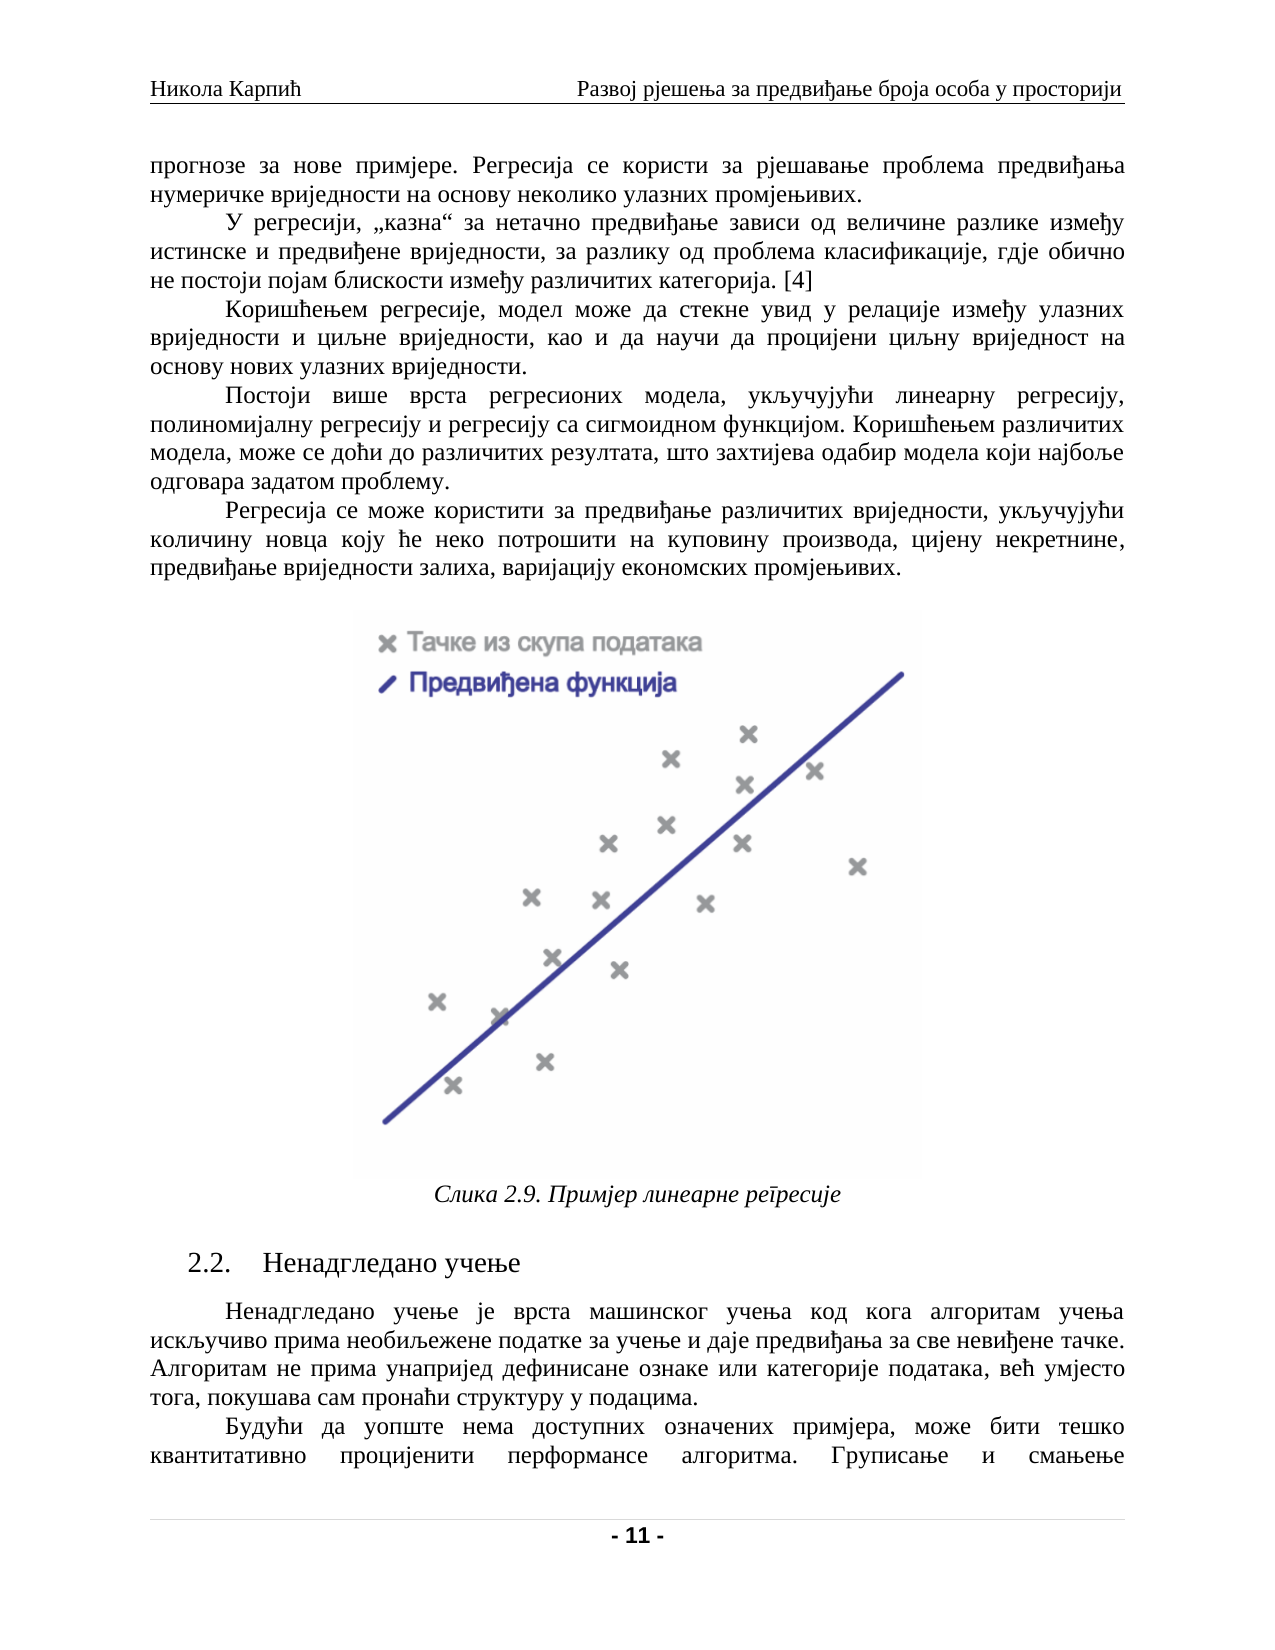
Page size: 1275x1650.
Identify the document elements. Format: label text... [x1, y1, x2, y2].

text Коришћењем регресије, модел може да стекне увид у релације између улазних вриједности и циљне вриједности, као и да научи да процијени циљну вриједност на основу нових улазних вриједности. [150, 294, 1125, 380]
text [150, 150, 1125, 207]
text У регресији, „казна“ за нетачно предвиђање зависи од величине разлике између истинске и предвиђене вриједности, за разлику од проблема класификације, гдје обично не постоји појам блискости између различитих категорија. [150, 207, 1125, 294]
text Слика 2.9. Примјер линеарне регресије [150, 1179, 1125, 1207]
text Регресија се може користити за предвиђање различитих вриједности, укључујући количину новца коју ће неко потрошити на куповину производа, цијену некретнине, предвиђање вриједности залиха, варијацију економских промјењивих. [150, 495, 1125, 581]
text Ненадгледано учење је врста машинског учења код кога алгоритам учења искључиво прима необиљежене податке за учење и даје предвиђања за све невиђене тачке. Алгоритам не прима унапријед дефинисане ознаке или категорије података, већ умјесто тога, покушава сам пронаћи структуру у подацима. [150, 1296, 1125, 1411]
picture [353, 610, 922, 1179]
text Постоји више врста регресионих модела, укључујући линеарну регресију, полиномијалну регресију и регресију са сигмоидном функцијом. Коришћењем различитих модела, може се доћи до различитих резултата, што захтијева одабир модела који најбоље одговара задатом проблему. [150, 380, 1125, 495]
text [150, 1411, 1125, 1468]
subtitle Ненадгледано учење [187, 1245, 1125, 1278]
